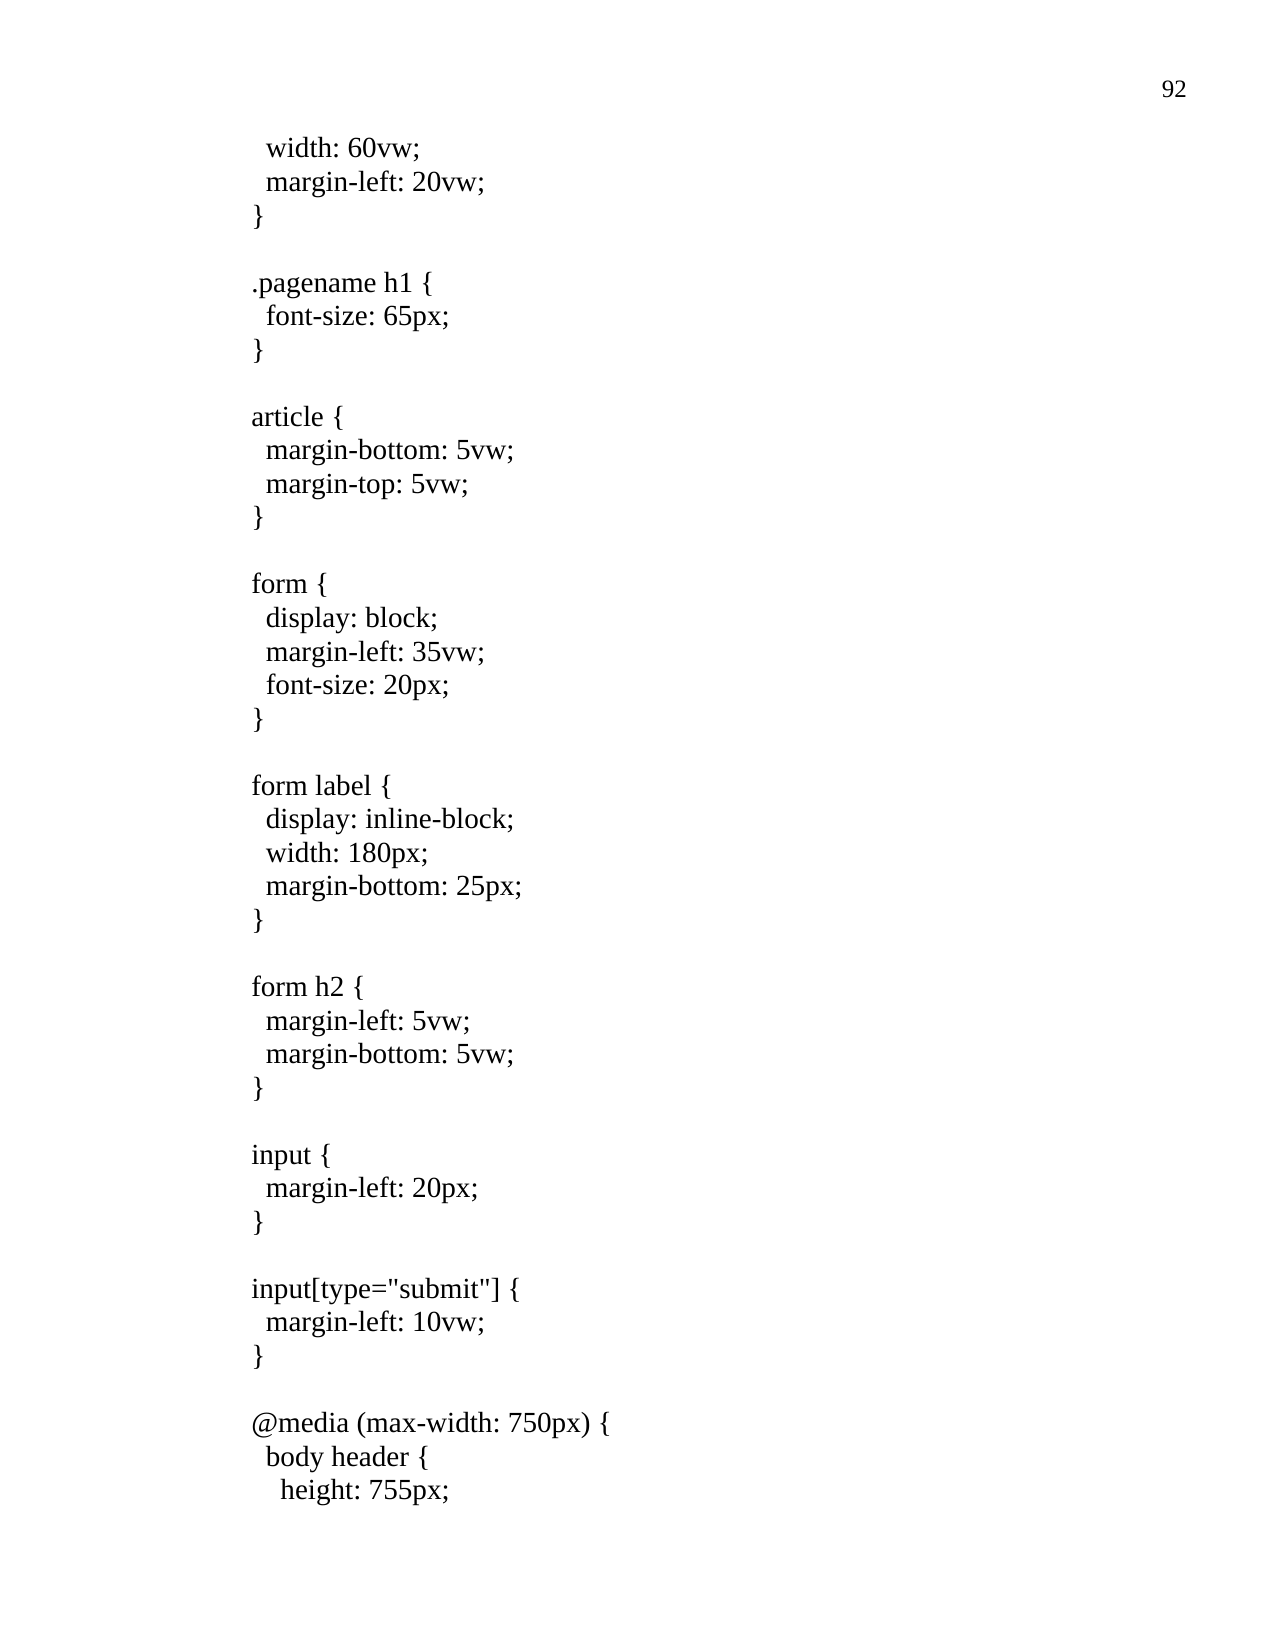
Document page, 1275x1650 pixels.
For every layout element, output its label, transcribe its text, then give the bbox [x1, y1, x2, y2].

text margin-bottom: 25px; [177, 868, 1186, 902]
text input[type="submit"] { [177, 1271, 1186, 1304]
text margin-left: 10vw; [177, 1304, 1186, 1338]
text form { [177, 567, 1186, 600]
text } [177, 198, 1186, 231]
text } [177, 332, 1186, 365]
text form h2 { [177, 969, 1186, 1003]
text input { [177, 1137, 1186, 1170]
text display: block; [177, 600, 1186, 634]
text height: 755px; [177, 1472, 1186, 1506]
text width: 60vw; [177, 131, 1186, 164]
text margin-bottom: 5vw; [177, 1036, 1186, 1070]
text article { [177, 399, 1186, 432]
text margin-left: 20px; [177, 1170, 1186, 1204]
text margin-bottom: 5vw; [177, 432, 1186, 466]
text } [177, 902, 1186, 936]
text margin-left: 35vw; [177, 634, 1186, 667]
text margin-left: 5vw; [177, 1003, 1186, 1036]
text font-size: 20px; [177, 667, 1186, 701]
text width: 180px; [177, 835, 1186, 868]
text } [177, 499, 1186, 533]
text display: inline-block; [177, 801, 1186, 835]
text } [177, 701, 1186, 734]
text .pagename h1 { [177, 265, 1186, 298]
text } [177, 1338, 1186, 1372]
text @media (max-width: 750px) { [177, 1405, 1186, 1439]
text margin-top: 5vw; [177, 466, 1186, 499]
text body header { [177, 1439, 1186, 1472]
text } [177, 1204, 1186, 1237]
text } [177, 1070, 1186, 1103]
text form label { [177, 768, 1186, 801]
text font-size: 65px; [177, 298, 1186, 332]
text margin-left: 20vw; [177, 164, 1186, 198]
